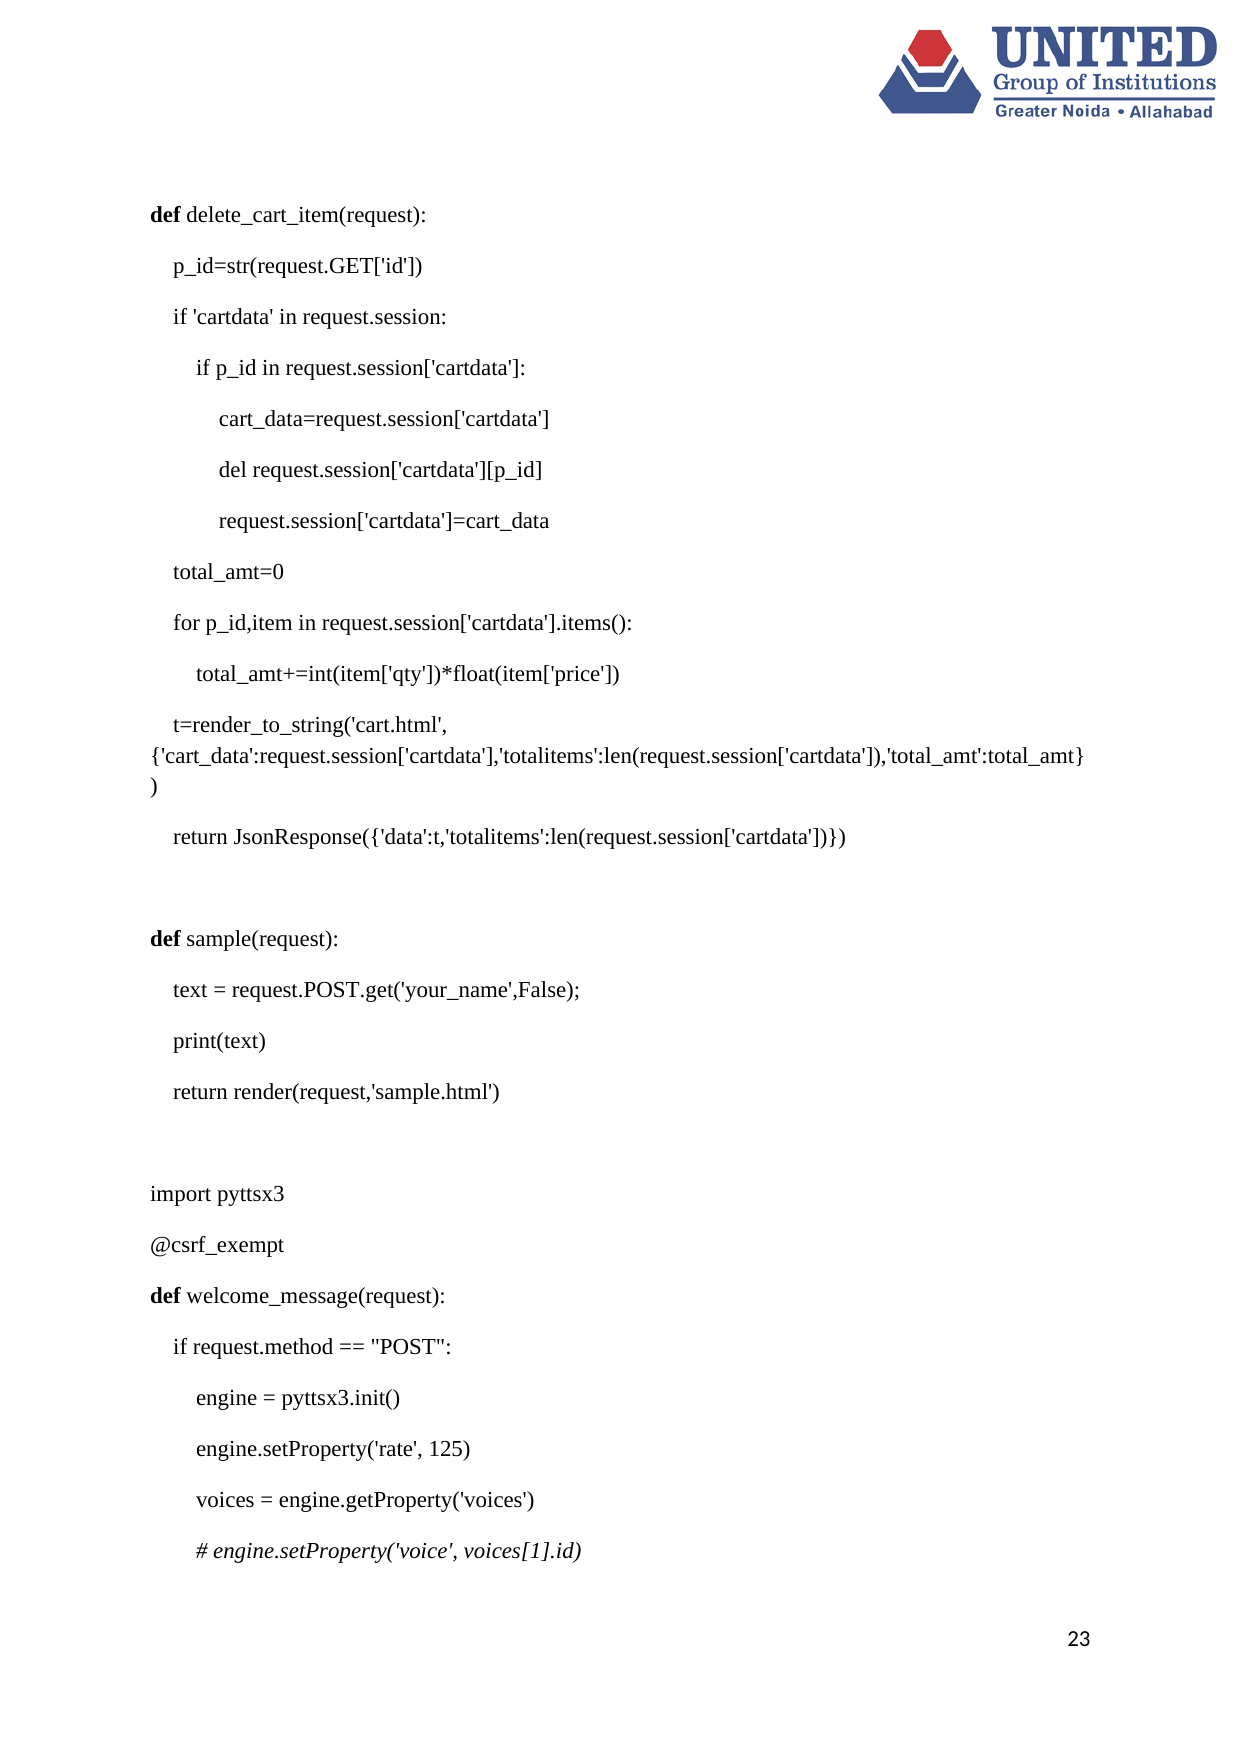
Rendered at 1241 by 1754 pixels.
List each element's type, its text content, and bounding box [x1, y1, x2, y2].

text engine = pyttsx3.init() [150, 1384, 1090, 1411]
text del request.session['cartdata'][p_id] [150, 456, 1090, 483]
picture [873, 20, 1218, 124]
text return JsonResponse({'data':t,'totalitems':len(request.session['cartdata'])}) [150, 823, 1090, 849]
text # engine.setProperty('voice', voices[1].id) [150, 1537, 1090, 1564]
text engine.setProperty('rate', 125) [150, 1435, 1090, 1462]
text return render(request,'sample.html') [150, 1078, 1090, 1104]
text print(text) [150, 1027, 1090, 1053]
text for p_id,item in request.session['cartdata'].items(): [150, 609, 1090, 636]
text total_amt=0 [150, 558, 1090, 585]
text cart_data=request.session['cartdata'] [150, 405, 1090, 432]
text text = request.POST.get('your_name',False); [150, 976, 1090, 1002]
text if p_id in request.session['cartdata']: [150, 354, 1090, 381]
text @csrf_exempt [150, 1231, 1090, 1258]
text voices = engine.getProperty('voices') [150, 1486, 1090, 1513]
text total_amt+=int(item['qty'])*float(item['price']) [150, 660, 1090, 687]
text t=render_to_string('cart.html',{'cart_data':request.session['cartdata'],'totalitems':len(request.session['cartdata']),'total_amt':total_amt}) [150, 711, 1090, 798]
text def welcome_message(request): [150, 1282, 1090, 1309]
text request.session['cartdata']=cart_data [150, 507, 1090, 534]
text if request.method == "POST": [150, 1333, 1090, 1360]
text def sample(request): [150, 925, 1090, 951]
text if 'cartdata' in request.session: [150, 303, 1090, 329]
text def delete_cart_item(request): [150, 201, 1090, 227]
text import pyttsx3 [150, 1180, 1090, 1207]
text p_id=str(request.GET['id']) [150, 252, 1090, 278]
